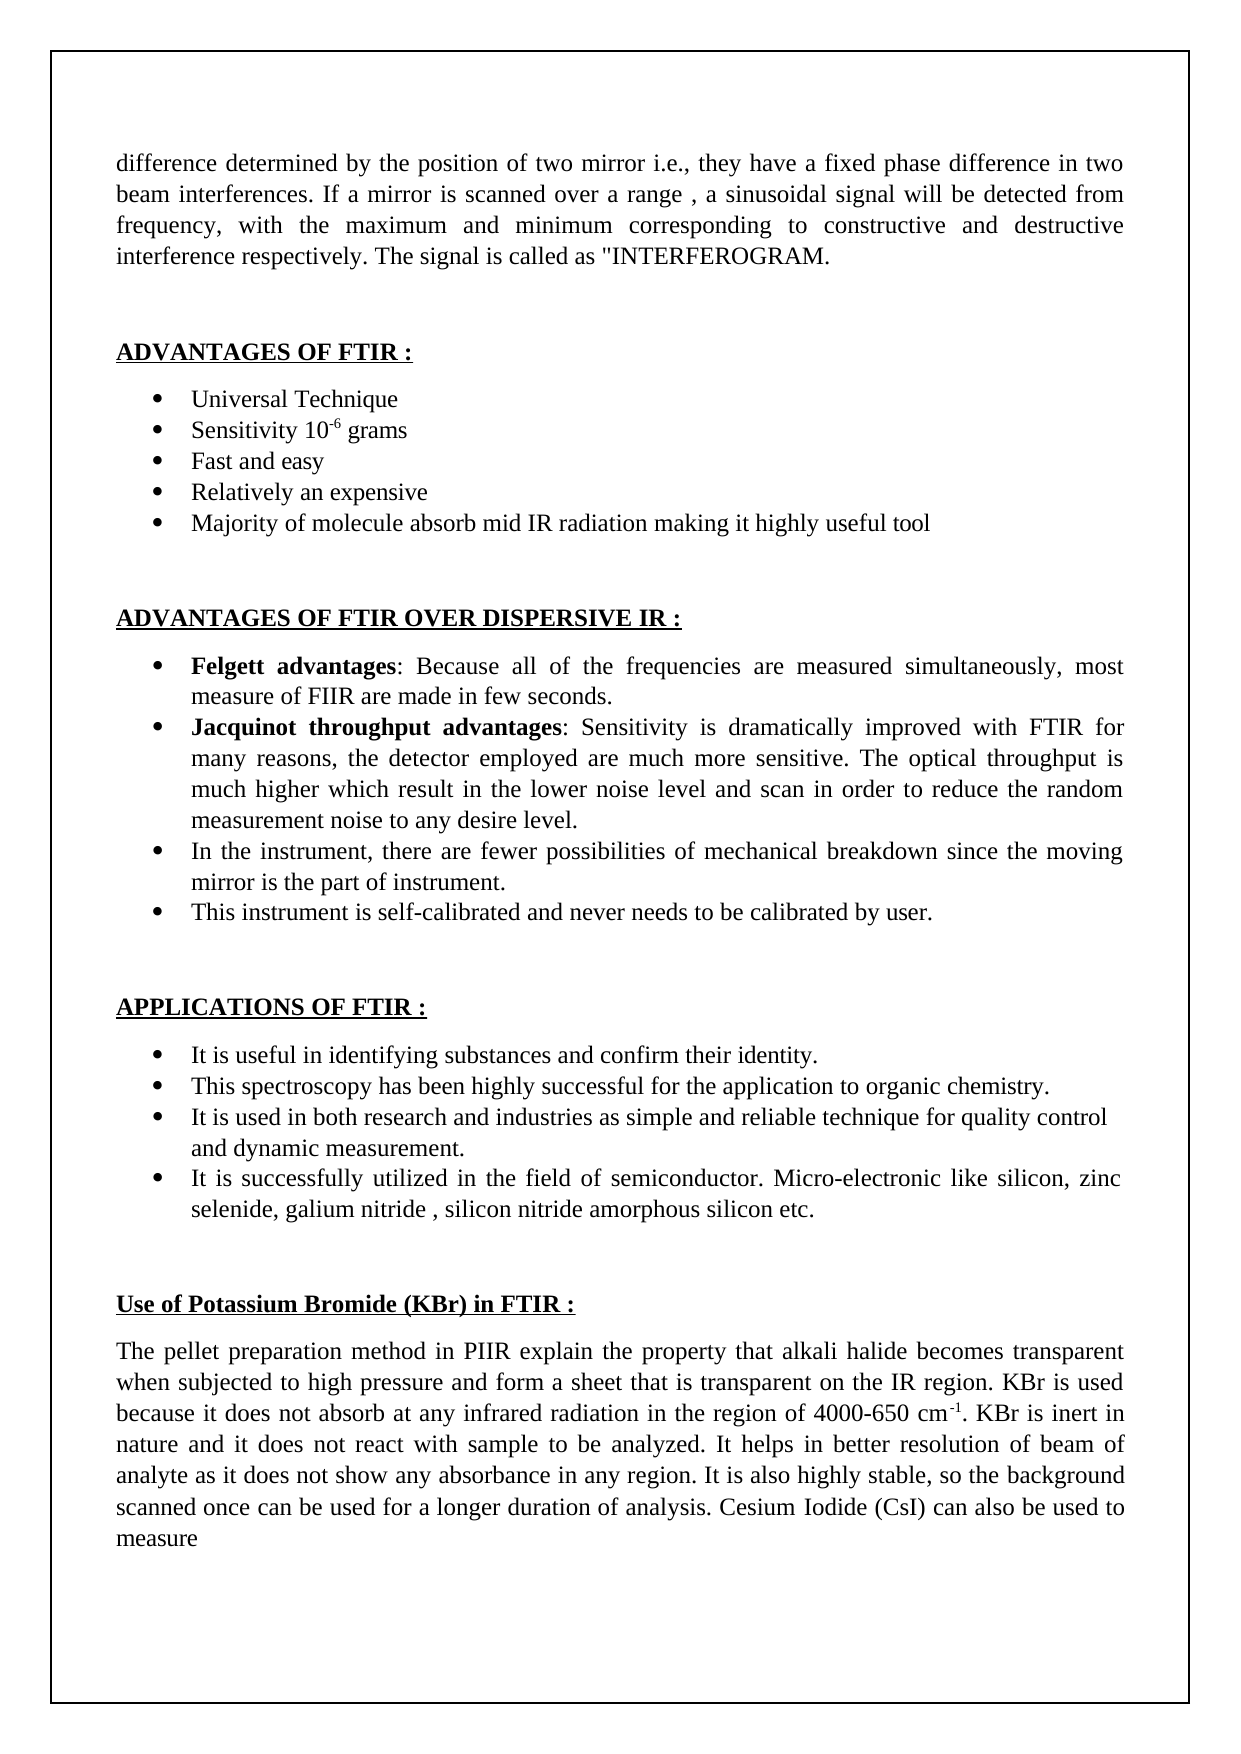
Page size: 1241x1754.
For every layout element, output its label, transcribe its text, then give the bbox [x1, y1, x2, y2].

list Jacquinot throughput advantages: Sensitivity is dramatically improved with FTIR for many reasons, the detector employed are much more sensitive. The optical throughput is much higher which result in the lower noise level and scan in order to reduce the random measurement noise to any desire level. [153, 712, 1125, 834]
text The pellet preparation method in PIIR explain the property that alkali halide becomes transparent when subjected to high pressure and form a sheet that is transparent on the IR region. KBr is used because it does not absorb at any infrared radiation in the region of 4000-650 cm-1. KBr is inert in nature and it does not react with sample to be analyzed. It helps in better resolution of beam of analyte as it does not show any absorbance in any region. It is also highly stable, so the background scanned once can be used for a longer duration of analysis. Cesium Iodide (CsI) can also be used to measure [116, 1336, 1125, 1551]
list It is used in both research and industries as simple and reliable technique for quality control and dynamic measurement. [153, 1102, 1124, 1161]
subtitle ADVANTAGES OF FTIR : [116, 337, 1138, 365]
subtitle APPLICATIONS OF FTIR : [116, 992, 1138, 1021]
list Majority of molecule absorb mid IR radiation making it highly useful tool [153, 508, 1138, 537]
list In the instrument, there are fewer possibilities of mechanical breakdown since the moving mirror is the part of instrument. [153, 836, 1124, 895]
list This spectroscopy has been highly successful for the application to organic chemistry. [153, 1071, 1138, 1100]
list Sensitivity 10-6 grams [153, 415, 1138, 444]
list This instrument is self-calibrated and never needs to be calibrated by user. [153, 897, 1138, 926]
list Relatively an expensive [153, 477, 1138, 506]
subtitle ADVANTAGES OF FTIR OVER DISPERSIVE IR : [116, 603, 1138, 632]
list Felgett advantages: Because all of the frequencies are measured simultaneously, most measure of FIIR are made in few seconds. [153, 651, 1124, 710]
list Fast and easy [153, 446, 1138, 475]
list It is useful in identifying substances and confirm their identity. [153, 1040, 1138, 1069]
list It is successfully utilized in the field of semiconductor. Micro-electronic like silicon, zinc selenide, galium nitride , silicon nitride amorphous silicon etc. [153, 1163, 1124, 1222]
text difference determined by the position of two mirror i.e., they have a fixed phase difference in two beam interferences. If a mirror is scanned over a range , a sinusoidal signal will be detected from frequency, with the maximum and minimum corresponding to constructive and destructive interference respectively. The signal is called as "INTERFEROGRAM. [116, 148, 1125, 270]
subtitle Use of Potassium Bromide (KBr) in FTIR : [116, 1289, 1138, 1318]
list Universal Technique [153, 384, 1138, 413]
